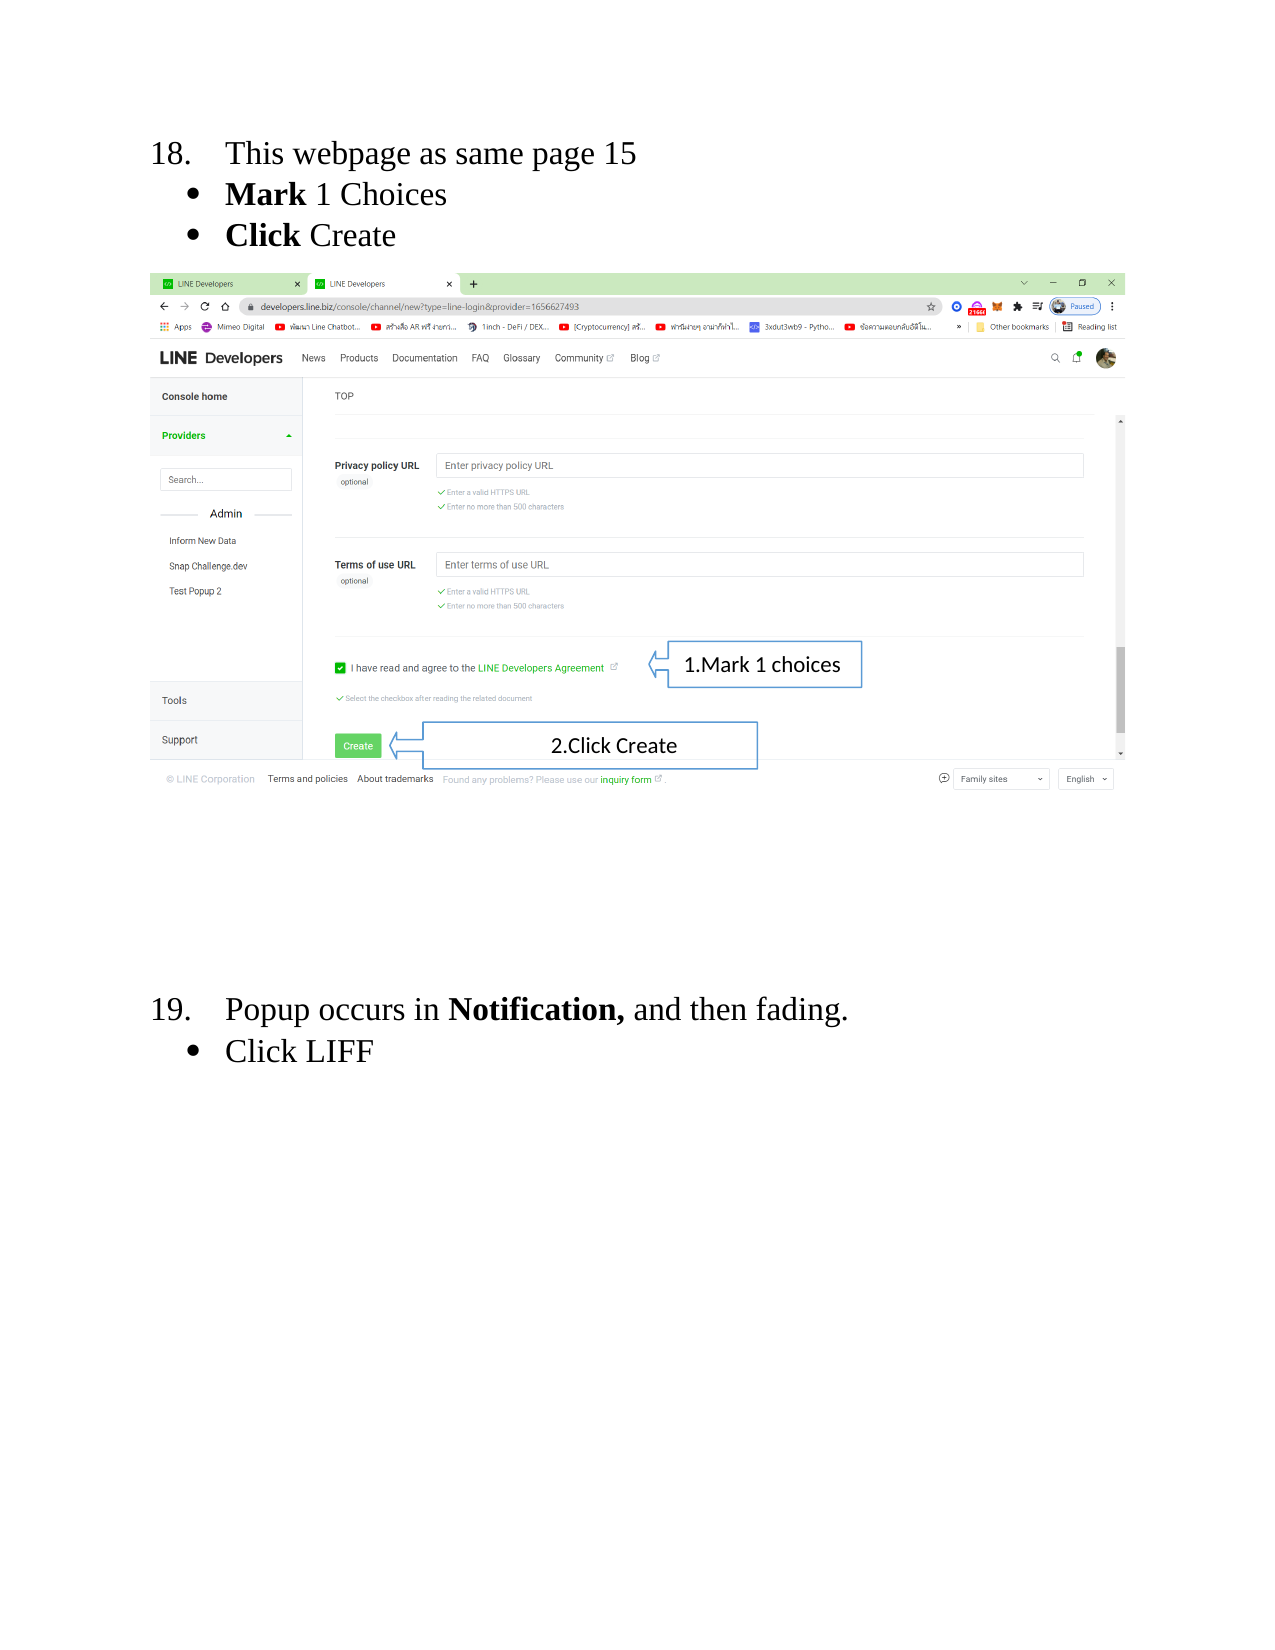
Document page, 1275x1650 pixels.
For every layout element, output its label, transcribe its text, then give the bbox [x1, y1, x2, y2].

list Click LIFF [187, 1031, 1200, 1069]
list Mark 1 Choices [187, 174, 1200, 213]
list This webpage as same page 15 [150, 133, 1200, 171]
picture [150, 273, 1125, 797]
list Popup occurs in Notification, and then fading. [150, 990, 1200, 1028]
list Click Create [187, 216, 1200, 254]
